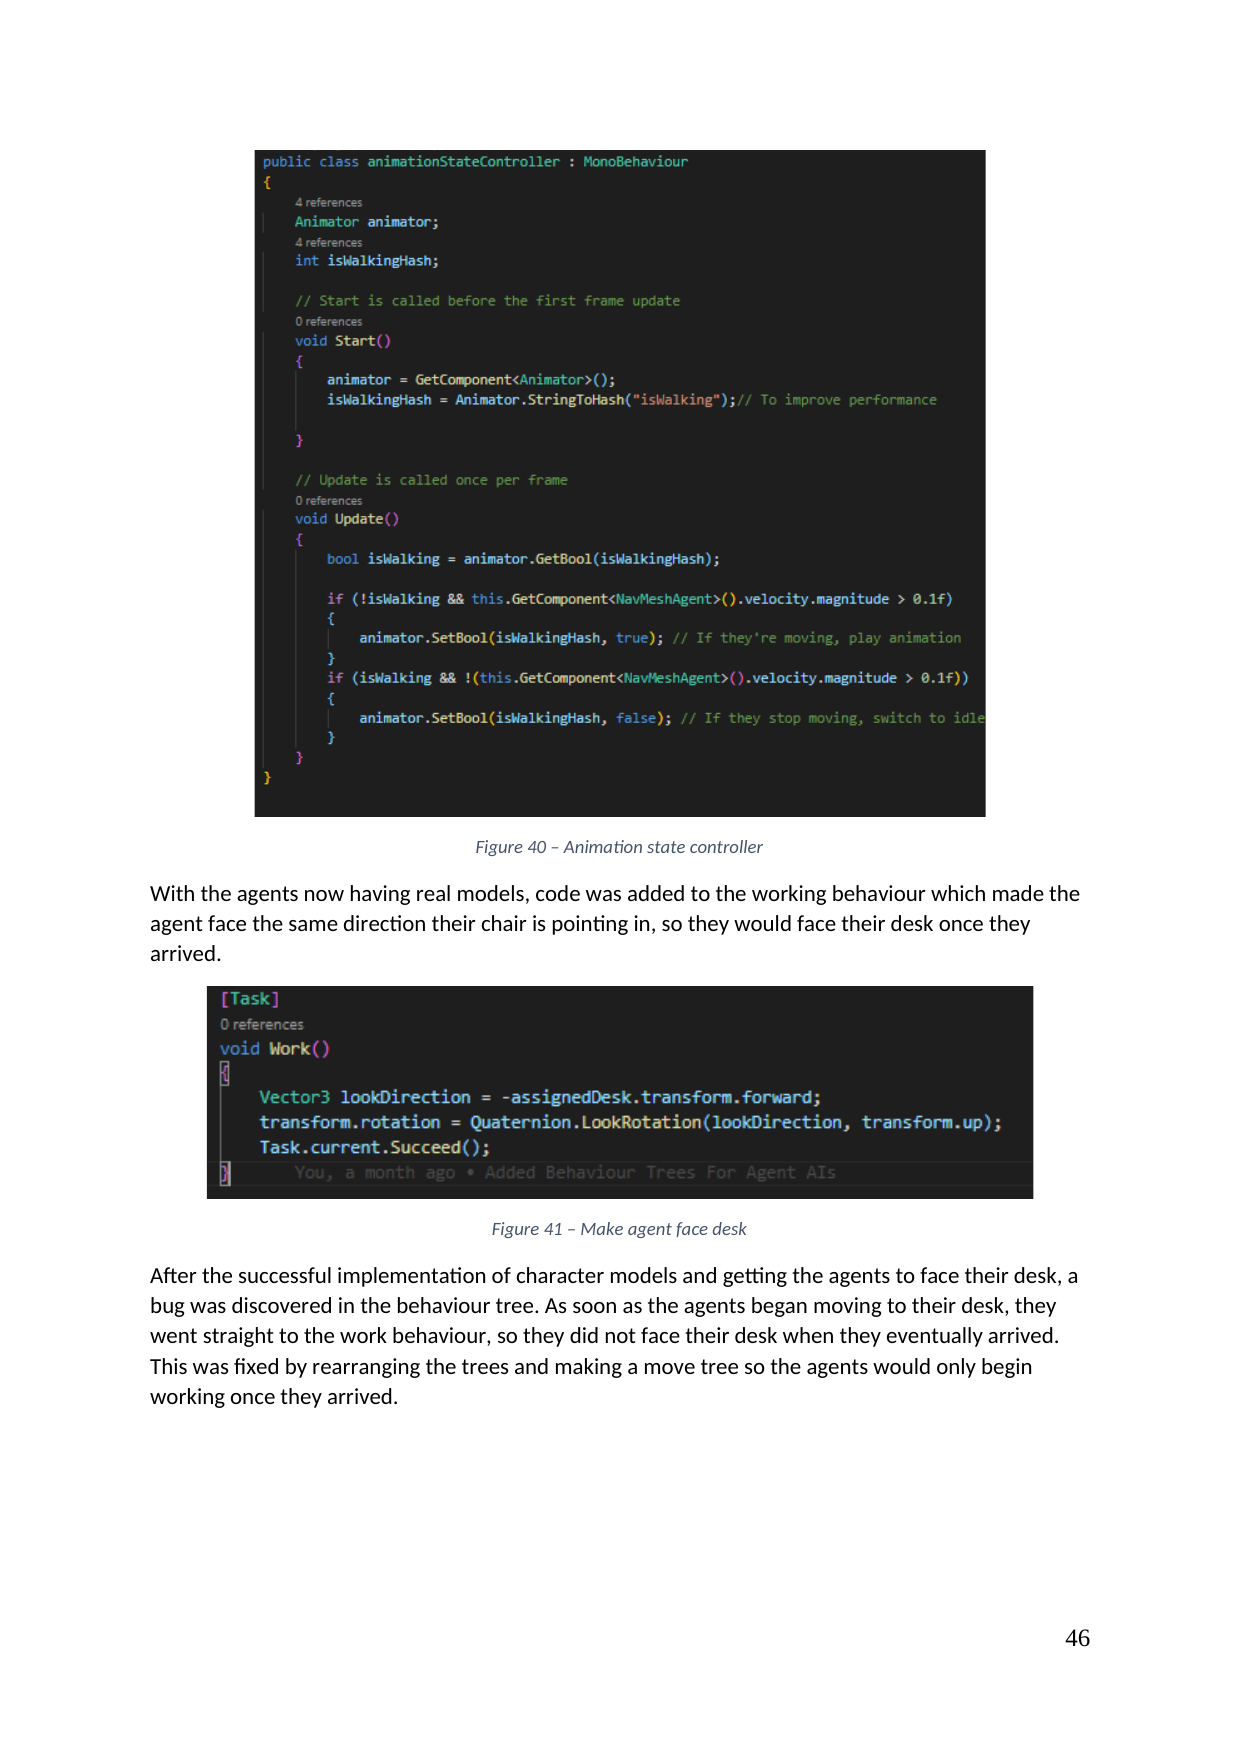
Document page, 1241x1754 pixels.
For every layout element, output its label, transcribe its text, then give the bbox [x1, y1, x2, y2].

picture [254, 150, 986, 817]
text With the agents now having real models, code was added to the working behaviour which made the agent face the same direction their chair is pointing in, so they would face their desk once they arrived. [150, 879, 1090, 967]
picture [206, 986, 1034, 1199]
text After the successful implementation of character models and getting the agents to face their desk, a bug was discovered in the behaviour tree. As soon as the agents began moving to their desk, they went straight to the work behaviour, so they did not face their desk when they eventually arrived. This was fixed by rearranging the trees and making a move tree so the agents would only begin working once they arrived. [150, 1261, 1090, 1410]
